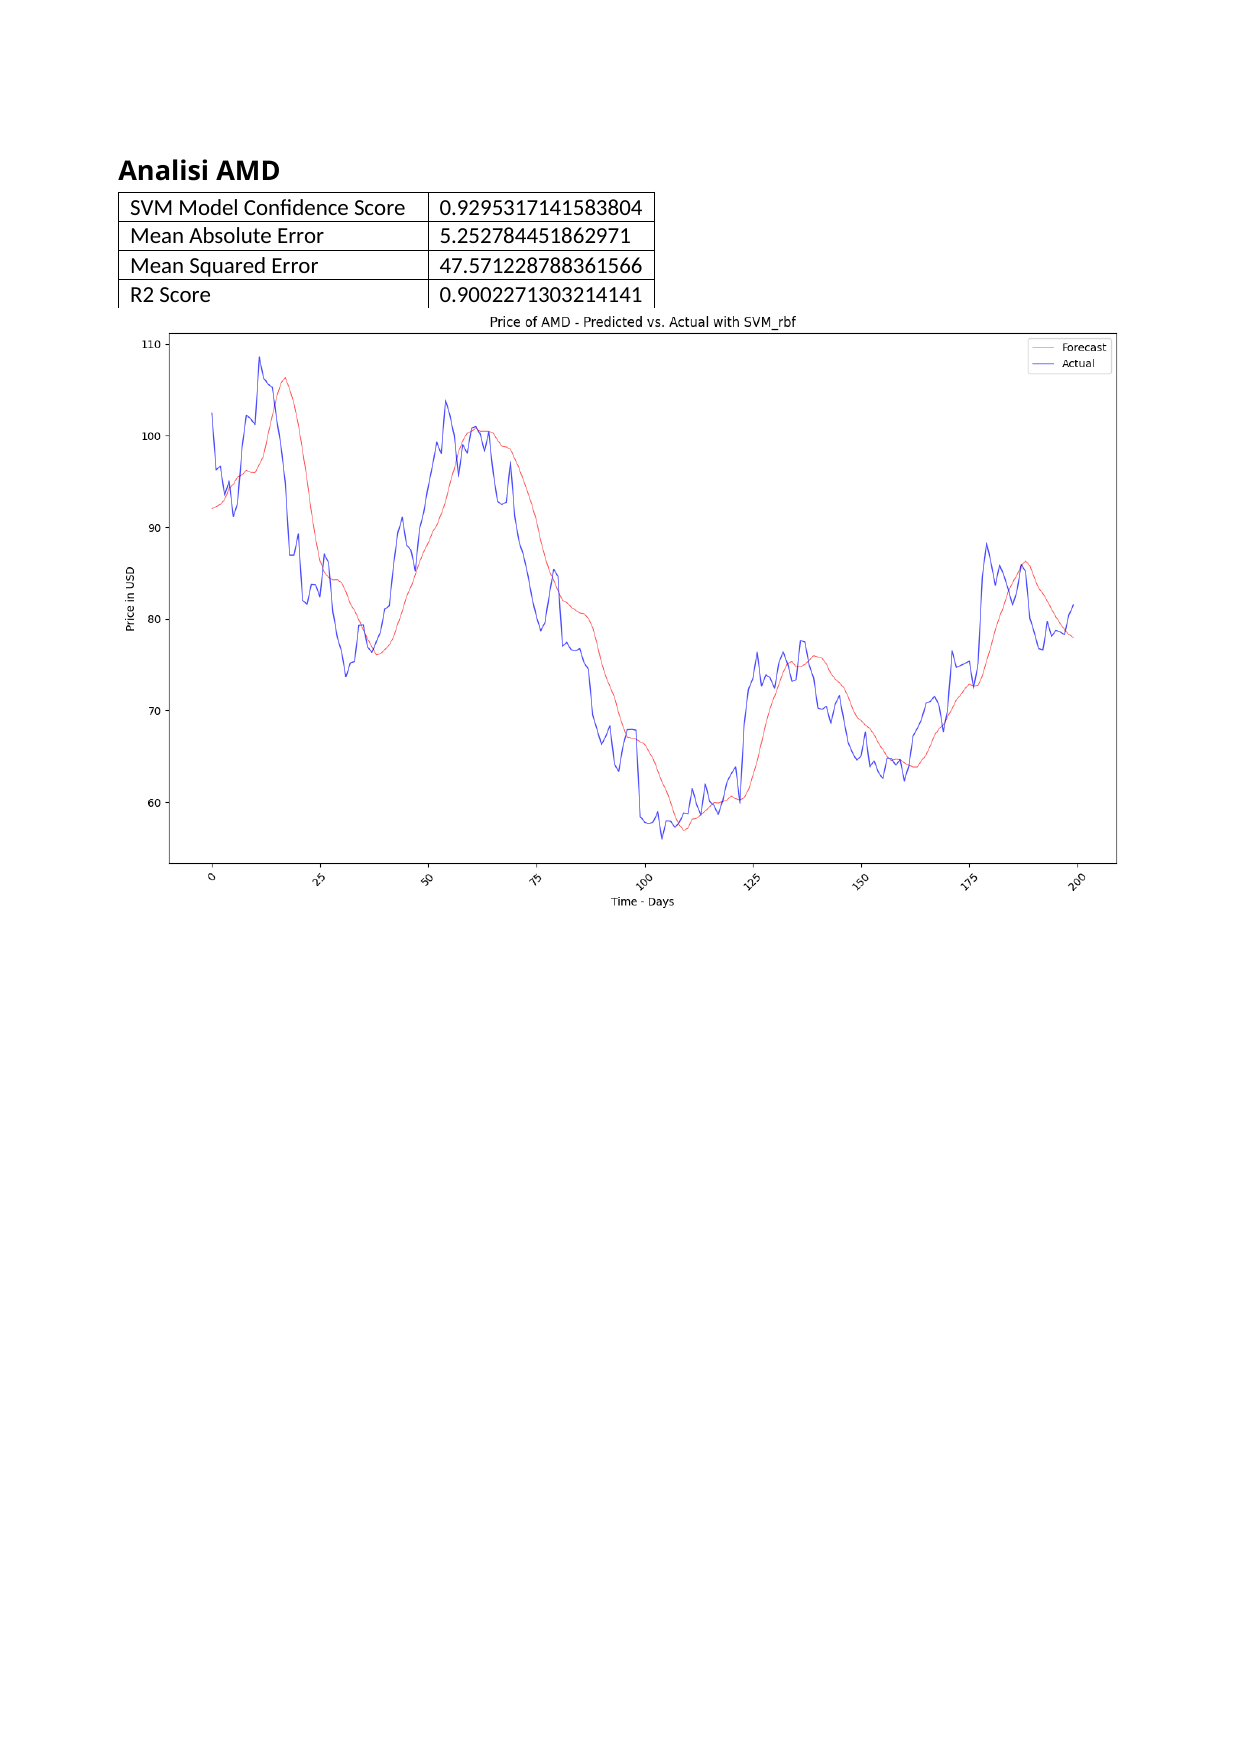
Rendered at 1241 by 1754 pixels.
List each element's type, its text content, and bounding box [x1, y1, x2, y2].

table_cell R2 Score [119, 280, 428, 308]
table_header SVM Model Confidence Score [119, 193, 428, 221]
subtitle Analisi AMD [118, 152, 1122, 189]
table_cell 0.9002271303214141 [429, 280, 654, 308]
picture [118, 308, 1123, 915]
table_cell Mean Absolute Error [119, 222, 428, 250]
table_cell 47.571228788361566 [429, 251, 654, 279]
table_cell 5.252784451862971 [429, 222, 654, 250]
table_header 0.9295317141583804 [429, 193, 654, 221]
table_cell Mean Squared Error [119, 251, 428, 279]
